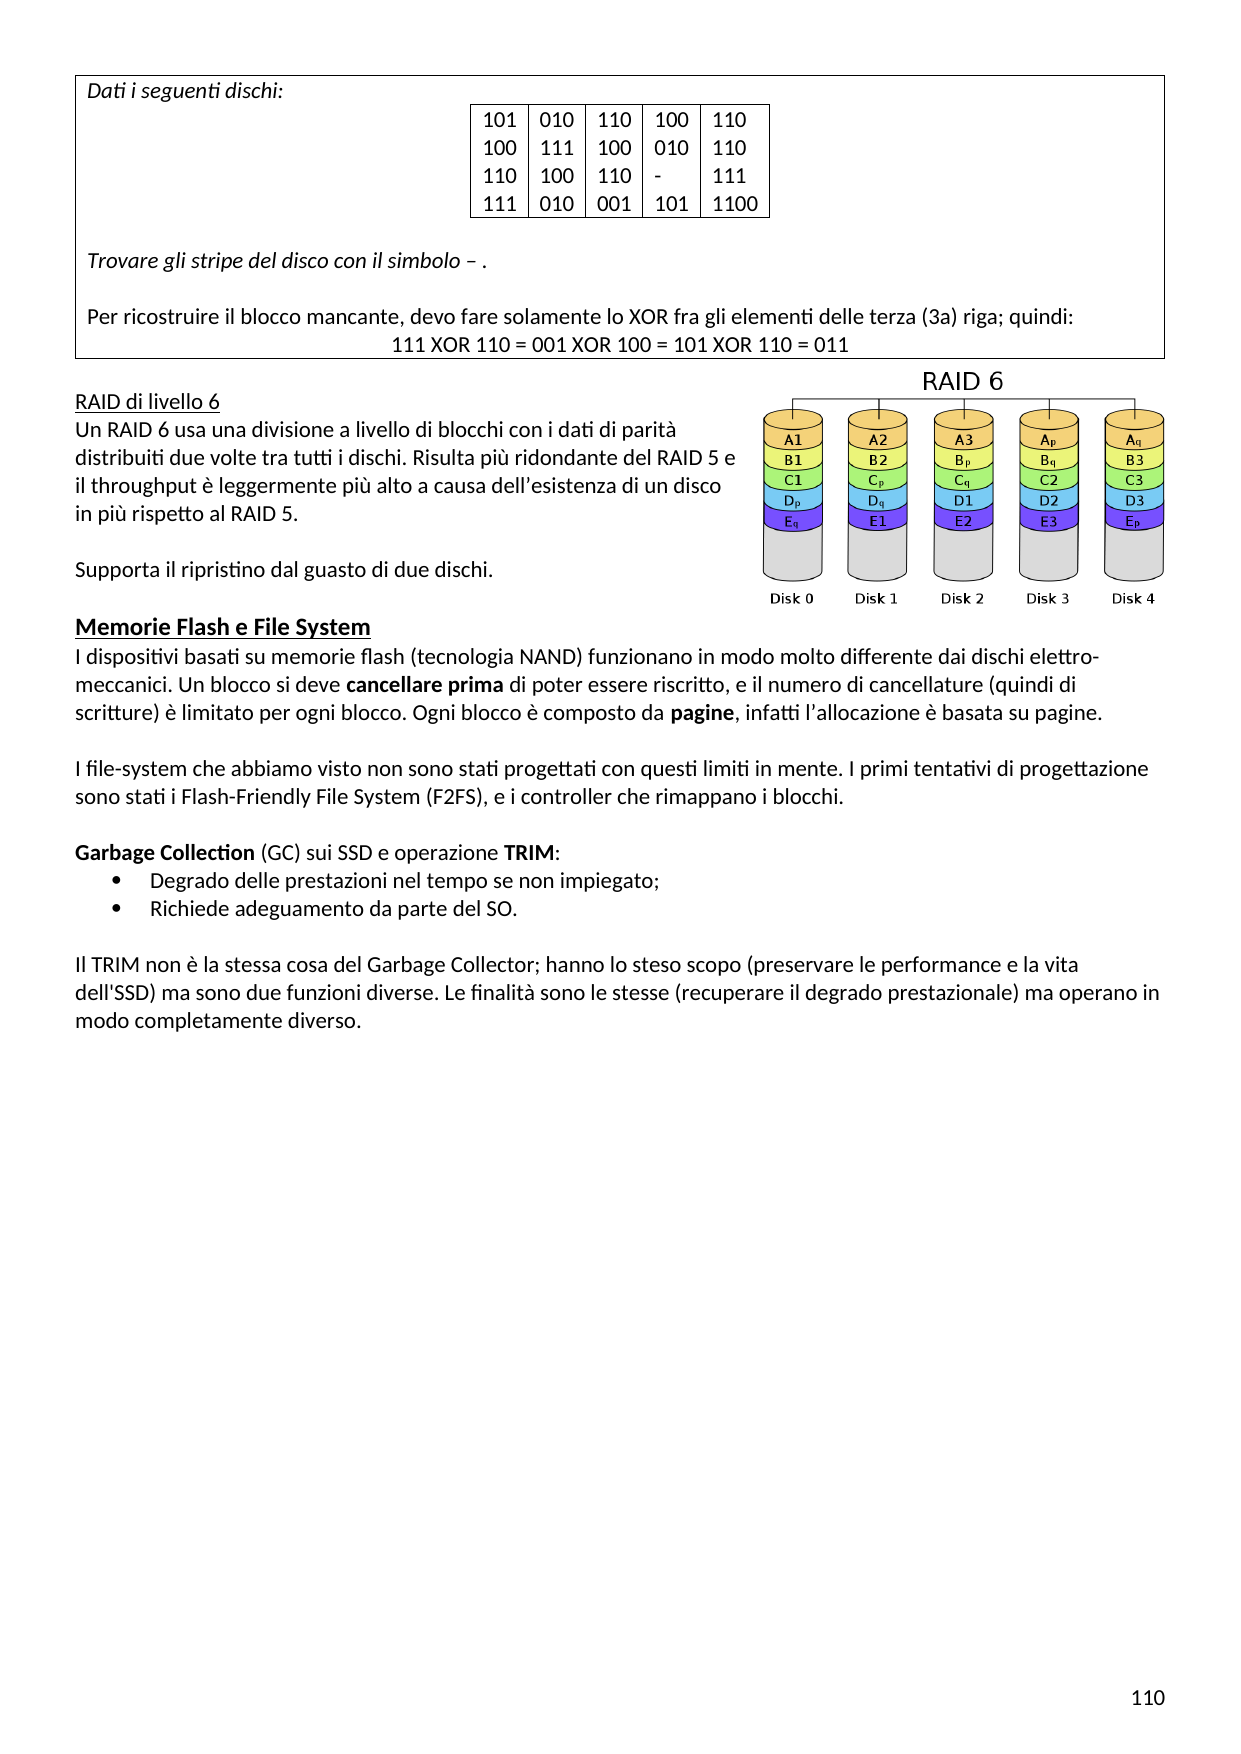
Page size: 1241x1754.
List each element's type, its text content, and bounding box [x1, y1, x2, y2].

text Un RAID 6 usa una divisione a livello di blocchi con i dati di parità distribuiti due volte tra tutti i dischi. Risulta più ridondante del RAID 5 e il throughput è leggermente più alto a causa dell’esistenza di un disco in più rispetto al RAID 5. [75, 415, 758, 527]
text Garbage Collection (GC) sui SSD e operazione TRIM: [75, 838, 1165, 866]
list Degrado delle prestazioni nel tempo se non impiegato; [112, 866, 1165, 894]
text I file-system che abbiamo visto non sono stati progettati con questi limiti in mente. I primi tentativi di progettazione sono stati i Flash-Friendly File System (F2FS), e i controller che rimappano i blocchi. [75, 754, 1165, 810]
list Richiede adeguamento da parte del SO. [112, 894, 1165, 922]
table_header Dati i seguenti dischi: Trovare gli stripe del disco con il simbolo – . Per ricostruire il blocco mancante, devo fare solamente lo XOR fra gli elementi delle terza (3a) riga; quindi: 111 XOR 110 = 001 XOR 100 = 101 XOR 110 = 011 [76, 76, 1164, 358]
text Supporta il ripristino dal guasto di due dischi. [75, 556, 758, 583]
subtitle Memorie Flash e File System [75, 612, 1165, 642]
text I dispositivi basati su memorie flash (tecnologia NAND) funzionano in modo molto differente dai dischi elettro-meccanici. Un blocco si deve cancellare prima di poter essere riscritto, e il numero di cancellature (quindi di scritture) è limitato per ogni blocco. Ogni blocco è composto da pagine, infatti l’allocazione è basata su pagine. [75, 642, 1165, 726]
text Il TRIM non è la stessa cosa del Garbage Collector; hanno lo steso scopo (preservare le performance e la vita dell'SSD) ma sono due funzioni diverse. Le finalità sono le stesse (recuperare il degrado prestazionale) ma operano in modo completamente diverso. [75, 950, 1165, 1034]
text RAID di livello 6 [75, 387, 758, 415]
